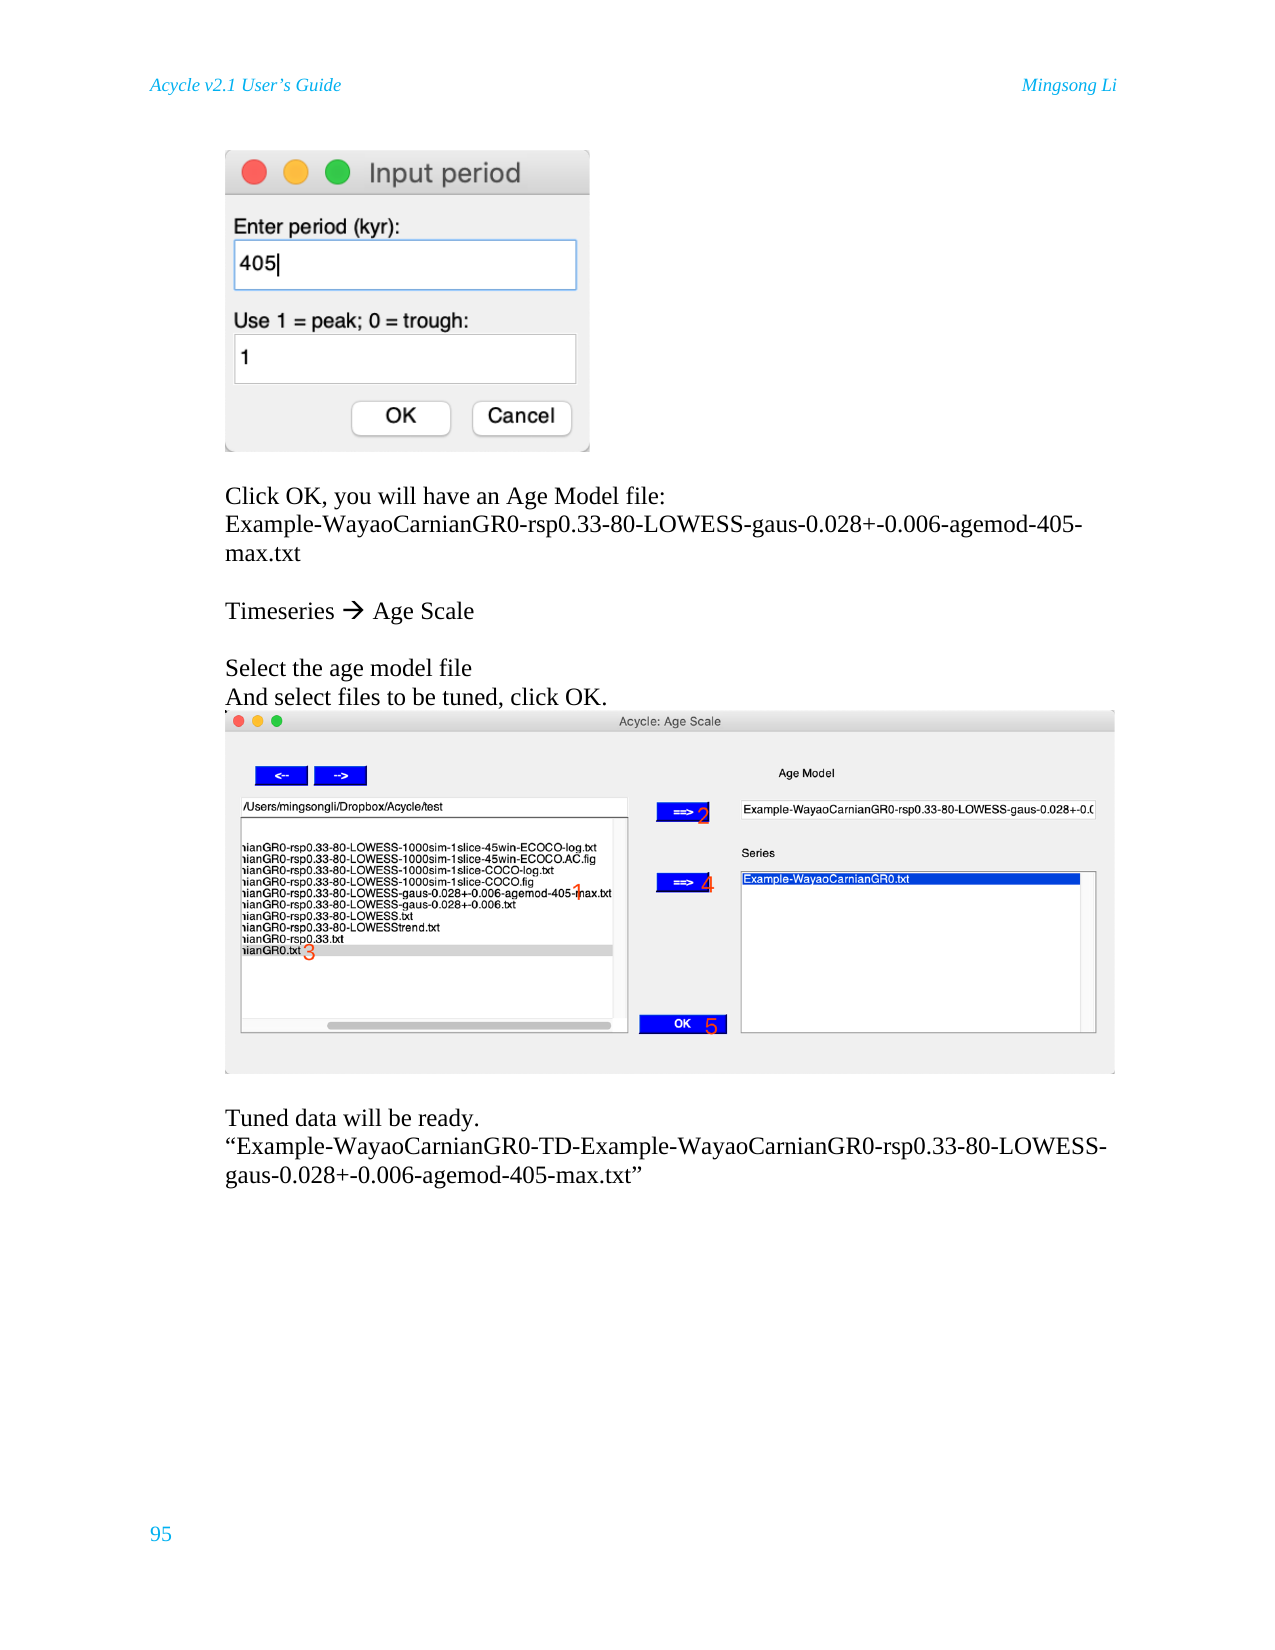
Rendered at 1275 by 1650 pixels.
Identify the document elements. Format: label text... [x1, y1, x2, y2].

text Select the age model file [225, 653, 1125, 682]
text Example-WayaoCarnianGR0-rsp0.33-80-LOWESS-gaus-0.028+-0.006-agemod-405-max.txt [225, 509, 1125, 567]
picture [225, 710, 1115, 1074]
text “Example-WayaoCarnianGR0-TD-Example-WayaoCarnianGR0-rsp0.33-80-LOWESS-gaus-0.028+-0.006-agemod-405-max.txt” [225, 1131, 1125, 1189]
text And select files to be tuned, click OK. [225, 682, 1125, 711]
picture [151, 81, 157, 89]
text Tuned data will be ready. [225, 1103, 1125, 1131]
text Click OK, you will have an Age Model file: [225, 481, 1125, 509]
picture [225, 150, 590, 452]
text Timeseries Age Scale [225, 596, 1125, 624]
